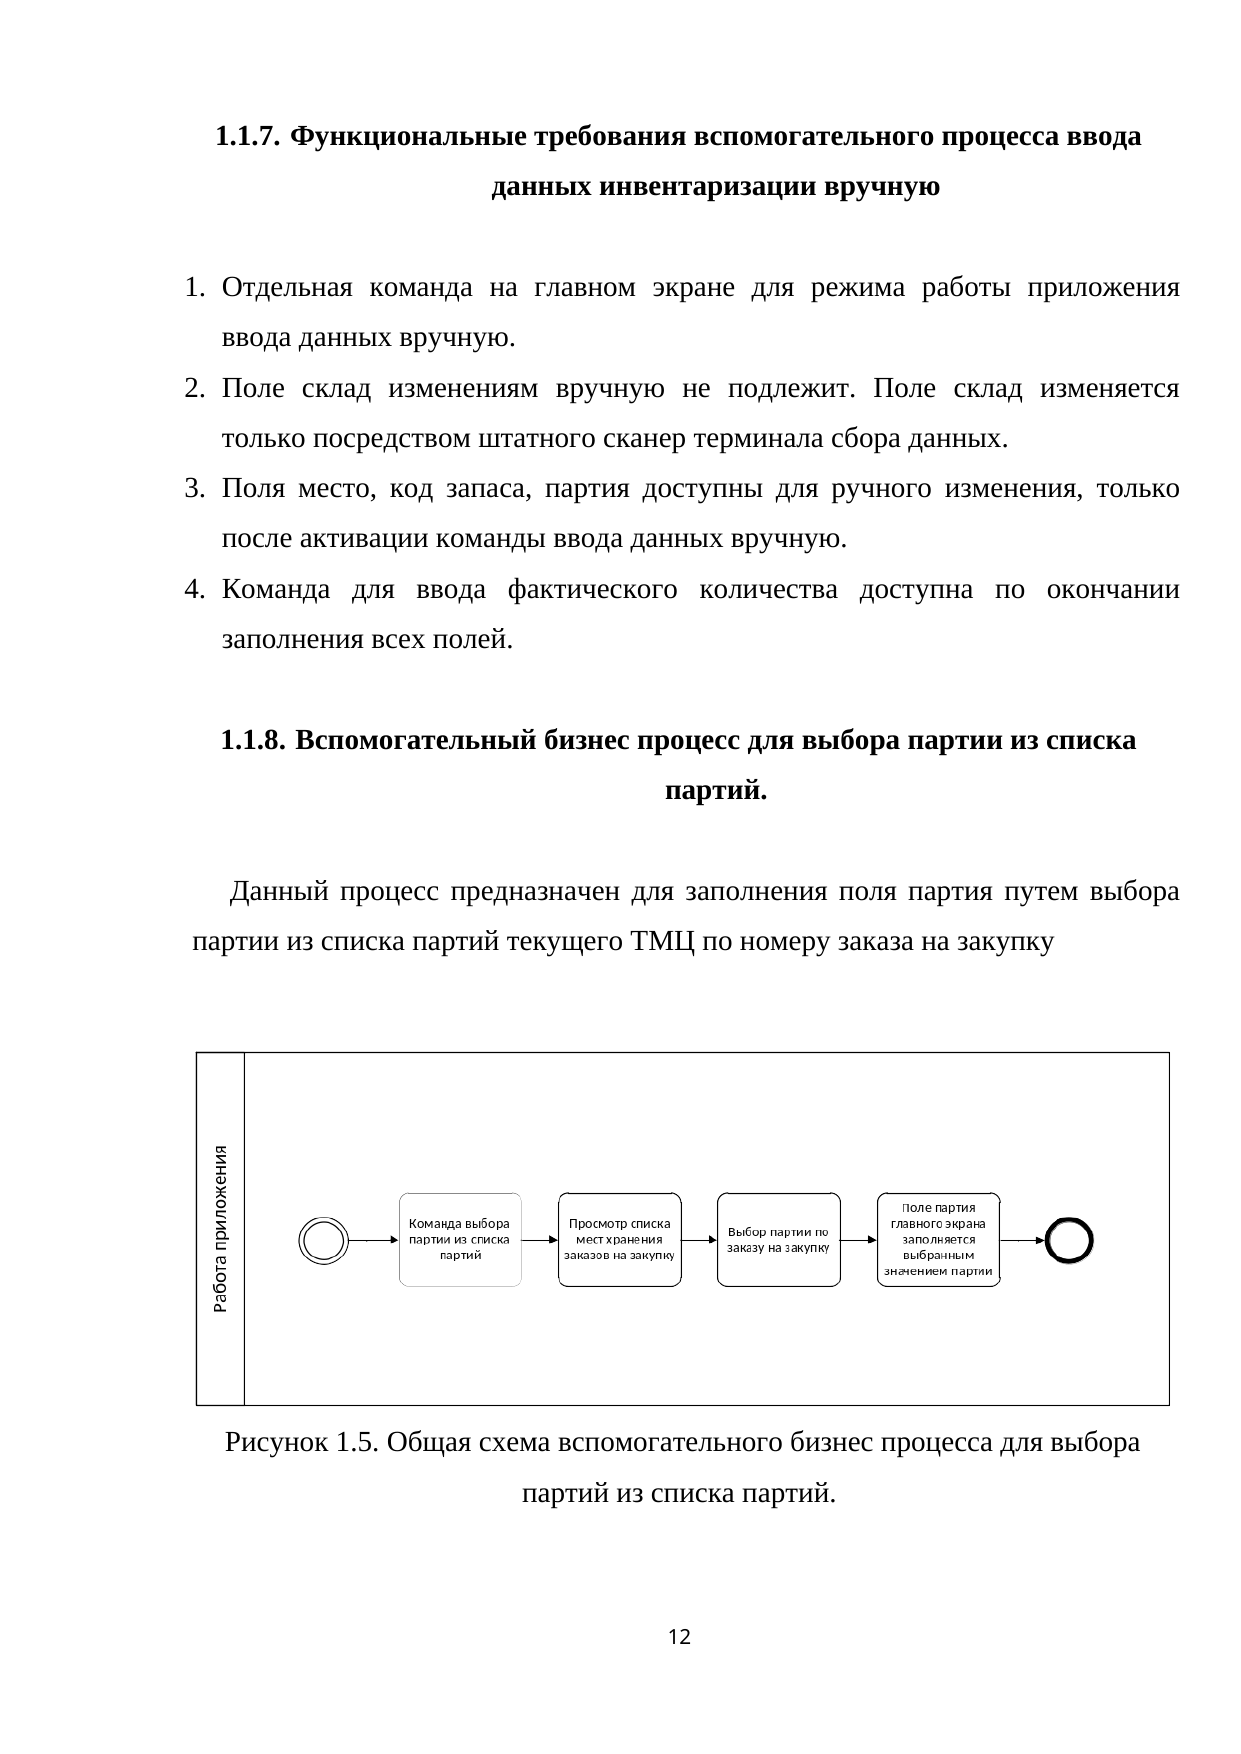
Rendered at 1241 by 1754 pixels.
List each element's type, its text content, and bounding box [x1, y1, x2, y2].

list Поле склад изменениям вручную не подлежит. Поле склад изменяется только посредством штатного сканер терминала сбора данных. [184, 370, 1181, 453]
text Данный процесс предназначен для заполнения поля партия путем выбора партии из списка партий текущего ТМЦ по номеру заказа на закупку [192, 873, 1181, 957]
list Команда для ввода фактического количества доступна по окончании заполнения всех полей. [184, 571, 1181, 655]
text Рисунок 1.5. Общая схема вспомогательного бизнес процесса для выбора партий из списка партий. [177, 1424, 1181, 1508]
list Поля место, код запаса, партия доступны для ручного изменения, только после активации команды ввода данных вручную. [184, 470, 1181, 554]
list Функциональные требования вспомогательного процесса ввода данных инвентаризации вручную [176, 118, 1181, 202]
list Отдельная команда на главном экране для режима работы приложения ввода данных вручную. [184, 269, 1181, 353]
list Вспомогательный бизнес процесс для выбора партии из списка партий. [176, 722, 1181, 806]
